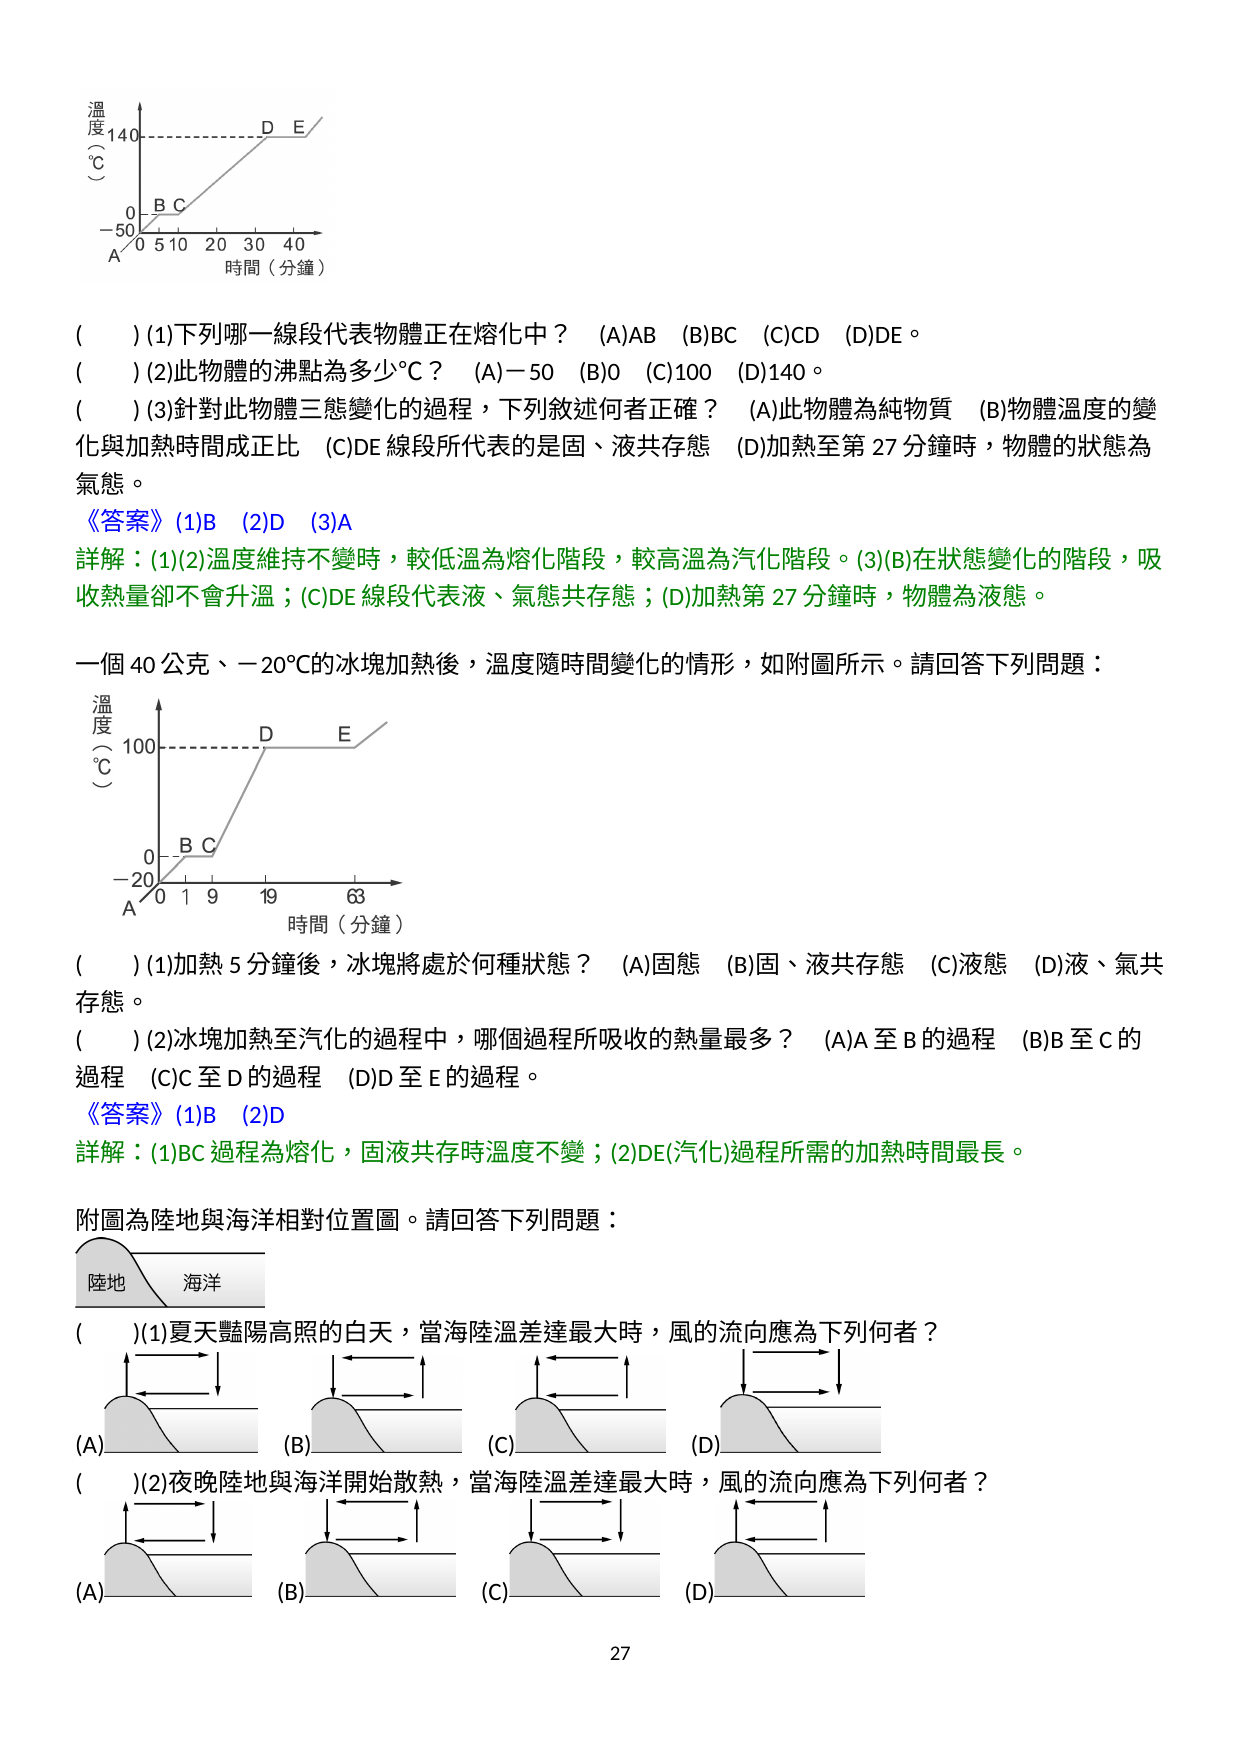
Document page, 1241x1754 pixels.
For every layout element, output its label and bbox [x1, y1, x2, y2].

picture [104, 1352, 258, 1453]
picture [75, 88, 335, 285]
picture [305, 1499, 456, 1597]
picture [509, 1499, 660, 1597]
picture [720, 1349, 881, 1453]
picture [104, 1501, 252, 1597]
picture [311, 1355, 462, 1453]
picture [515, 1355, 666, 1453]
picture [75, 1237, 265, 1308]
picture [714, 1499, 865, 1597]
picture [75, 681, 413, 943]
